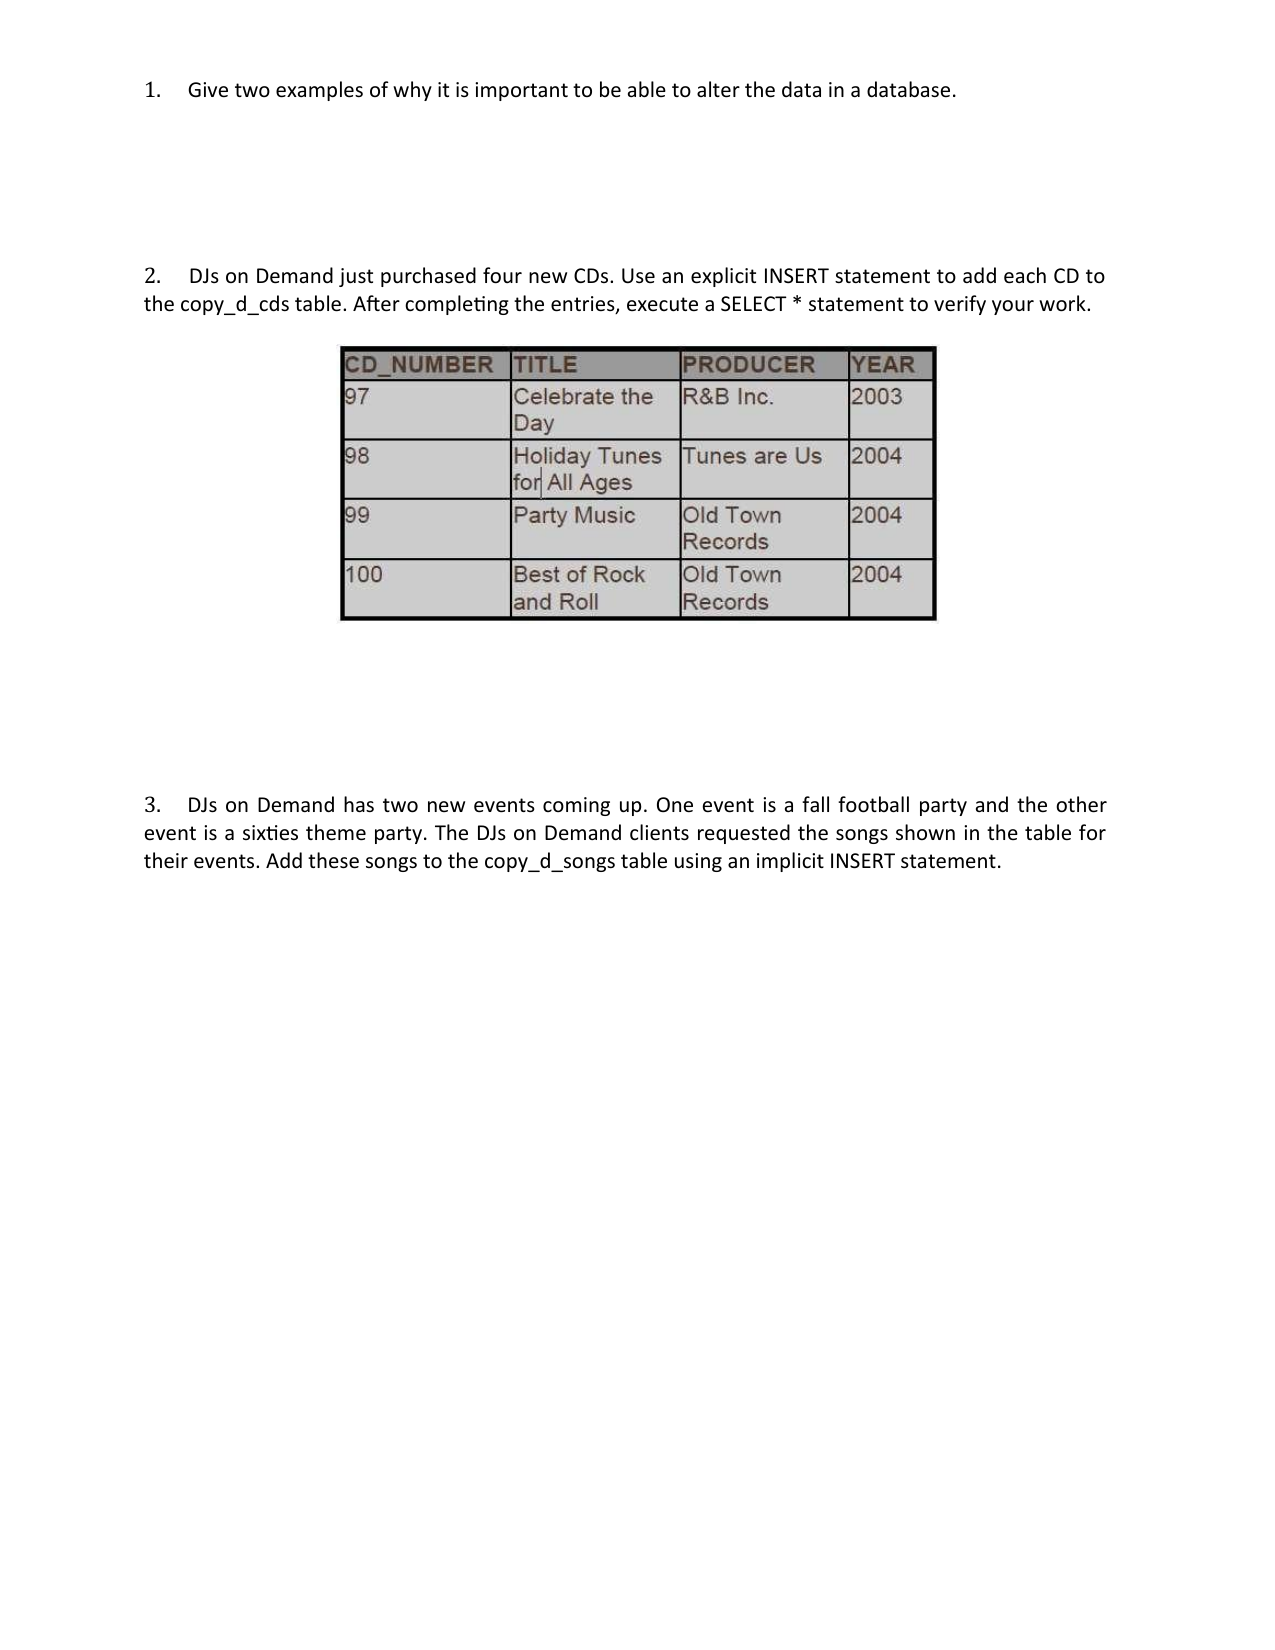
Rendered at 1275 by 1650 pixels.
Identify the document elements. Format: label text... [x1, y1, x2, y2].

list Give two examples of why it is important to be able to alter the data in a database. [143, 75, 1144, 103]
list DJs on Demand just purchased four new CDs. Use an explicit INSERT statement to add each CD to the copy_d_cds table. After completing the entries, execute a SELECT * statement to verify your work. [143, 261, 1108, 317]
picture [336, 344, 940, 624]
list DJs on Demand has two new events coming up. One event is a fall football party and the other event is a sixties theme party. The DJs on Demand clients requested the songs shown in the table for their events. Add these songs to the copy_d_songs table using an implicit INSERT statement. [143, 790, 1108, 874]
